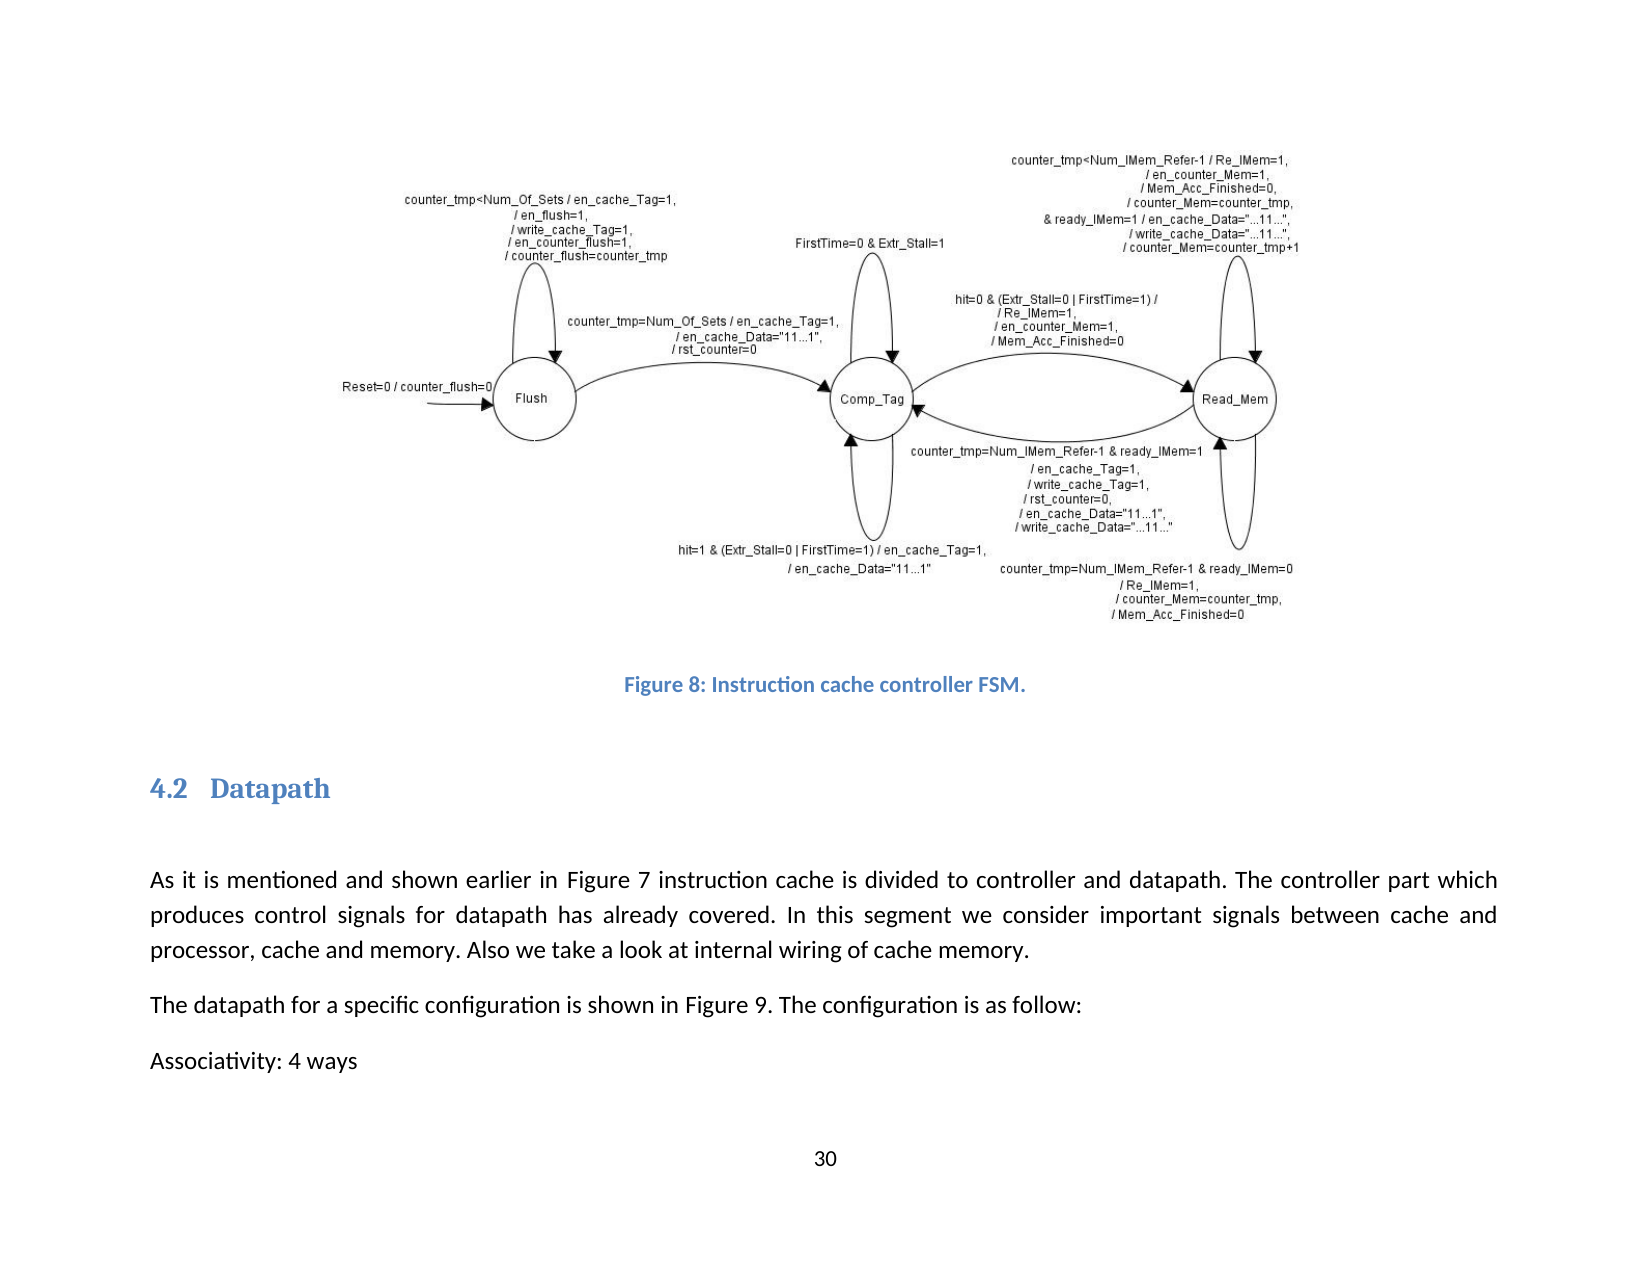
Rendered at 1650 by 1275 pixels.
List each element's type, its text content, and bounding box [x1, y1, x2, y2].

text The datapath for a specific configuration is shown in Figure 9. The configuration is as follow: [150, 989, 1500, 1020]
subtitle Datapath [150, 772, 1500, 806]
text Associativity: 4 ways [150, 1045, 1500, 1076]
text Figure 8: Instruction cache controller FSM. [150, 670, 1500, 698]
picture [337, 150, 1313, 646]
text As it is mentioned and shown earlier in Figure 7 instruction cache is divided to controller and datapath. The controller part which produces control signals for datapath has already covered. In this segment we consider important signals between cache and processor, cache and memory. Also we take a look at internal wiring of cache memory. [150, 864, 1500, 964]
